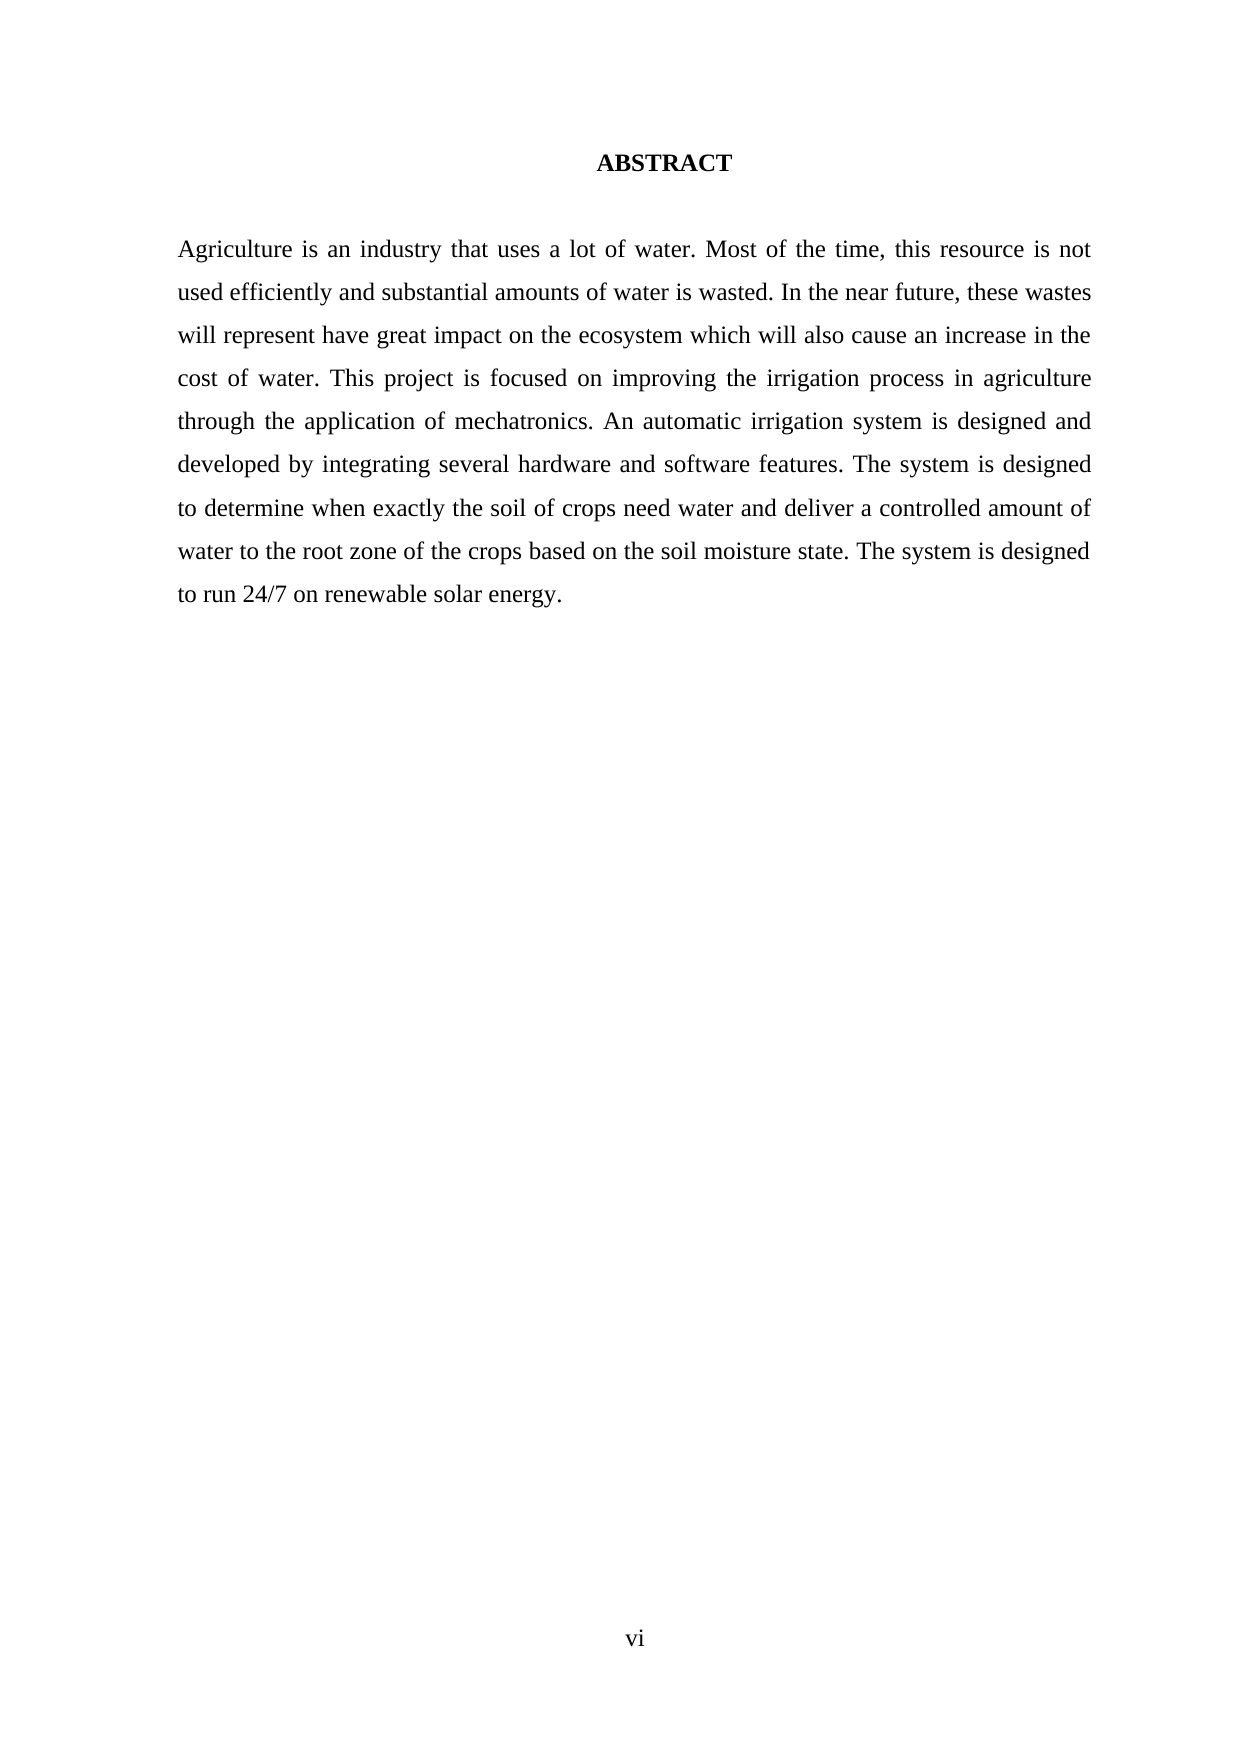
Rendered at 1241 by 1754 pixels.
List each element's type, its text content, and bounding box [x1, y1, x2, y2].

text Agriculture is an industry that uses a lot of water. Most of the time, this resource is not used efficiently and substantial amounts of water is wasted. In the near future, these wastes will represent have great impact on the ecosystem which will also cause an increase in the cost of water. This project is focused on improving the irrigation process in agriculture through the application of mechatronics. An automatic irrigation system is designed and developed by integrating several hardware and software features. The system is designed to determine when exactly the soil of crops need water and deliver a controlled amount of water to the root zone of the crops based on the soil moisture state. The system is designed to run 24/7 on renewable solar energy. [177, 234, 1092, 608]
subtitle ABSTRACT [236, 148, 1092, 176]
